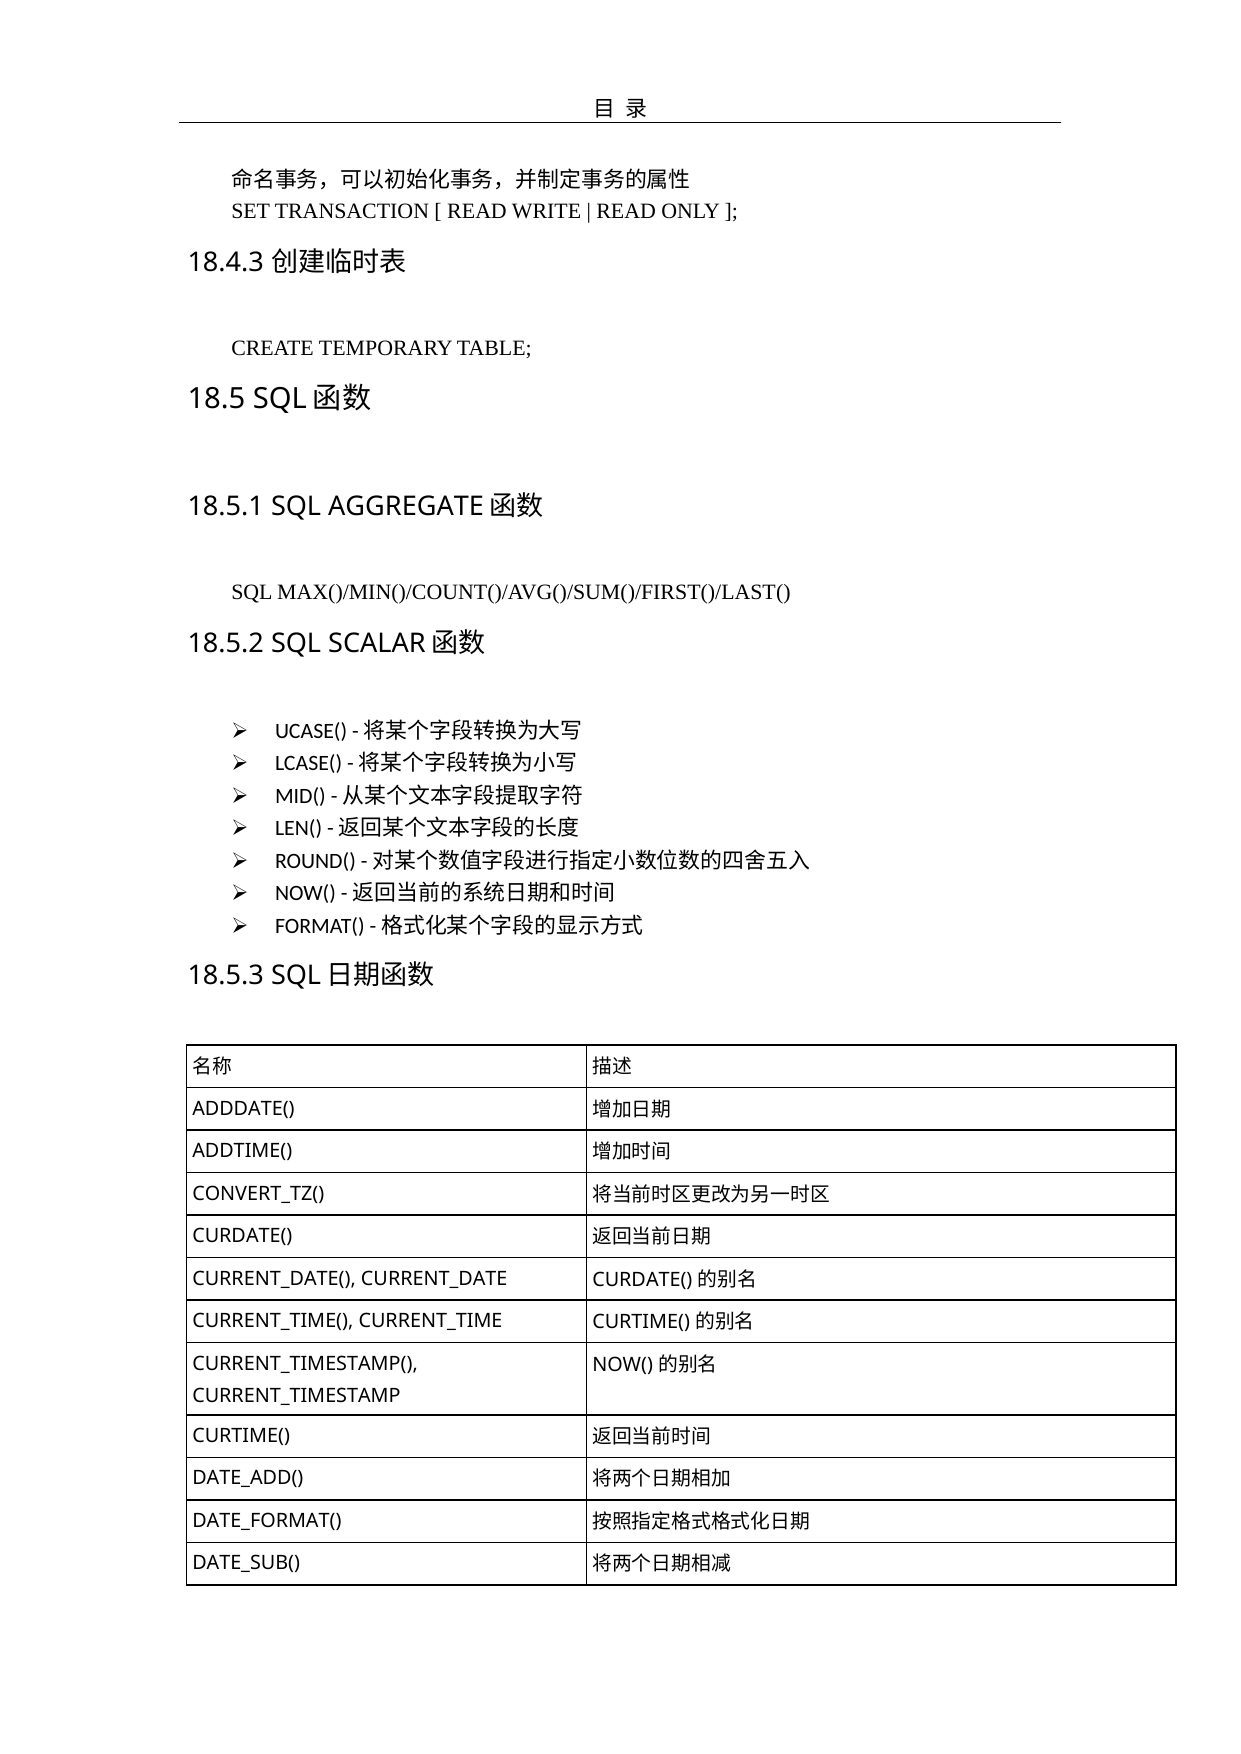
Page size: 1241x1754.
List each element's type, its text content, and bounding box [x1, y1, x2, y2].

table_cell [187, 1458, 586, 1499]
subtitle SQL函数 [187, 364, 1053, 429]
list LEN() - 返回某个文本字段的长度 [231, 810, 1053, 842]
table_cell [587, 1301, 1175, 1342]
list NOW() - 返回当前的系统日期和时间 [231, 875, 1053, 907]
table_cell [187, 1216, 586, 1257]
list FORMAT() - 格式化某个字段的显示方式 [231, 907, 1053, 940]
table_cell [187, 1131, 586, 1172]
list ROUND() - 对某个数值字段进行指定小数位数的四舍五入 [231, 842, 1053, 875]
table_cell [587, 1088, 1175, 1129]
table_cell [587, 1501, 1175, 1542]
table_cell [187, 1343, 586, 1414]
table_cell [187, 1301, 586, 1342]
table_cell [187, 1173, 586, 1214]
text SET TRANSACTION [ READ WRITE | READ ONLY ]; [187, 194, 1053, 227]
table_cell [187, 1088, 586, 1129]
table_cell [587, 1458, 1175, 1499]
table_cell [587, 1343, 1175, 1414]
list UCASE() - 将某个字段转换为大写 [231, 712, 1053, 745]
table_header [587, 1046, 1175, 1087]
subtitle SQL SCALAR函数 [187, 608, 1053, 673]
text SQL MAX()/MIN()/COUNT()/AVG()/SUM()/FIRST()/LAST() [231, 576, 1053, 608]
list LCASE() - 将某个字段转换为小写 [231, 745, 1053, 777]
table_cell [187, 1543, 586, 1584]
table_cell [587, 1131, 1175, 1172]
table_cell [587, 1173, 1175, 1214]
text CREATE TEMPORARY TABLE; [187, 331, 1053, 364]
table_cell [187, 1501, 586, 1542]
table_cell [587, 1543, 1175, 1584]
subtitle SQL AGGREGATE函数 [187, 471, 1053, 536]
text 命名事务，可以初始化事务，并制定事务的属性 [187, 162, 1053, 194]
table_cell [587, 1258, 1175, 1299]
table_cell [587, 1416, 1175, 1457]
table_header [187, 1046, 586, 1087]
list MID() - 从某个文本字段提取字符 [231, 777, 1053, 810]
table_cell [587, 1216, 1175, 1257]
subtitle SQL日期函数 [187, 940, 1053, 1005]
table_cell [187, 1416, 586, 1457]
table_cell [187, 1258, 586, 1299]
subtitle 创建临时表 [187, 227, 1053, 292]
